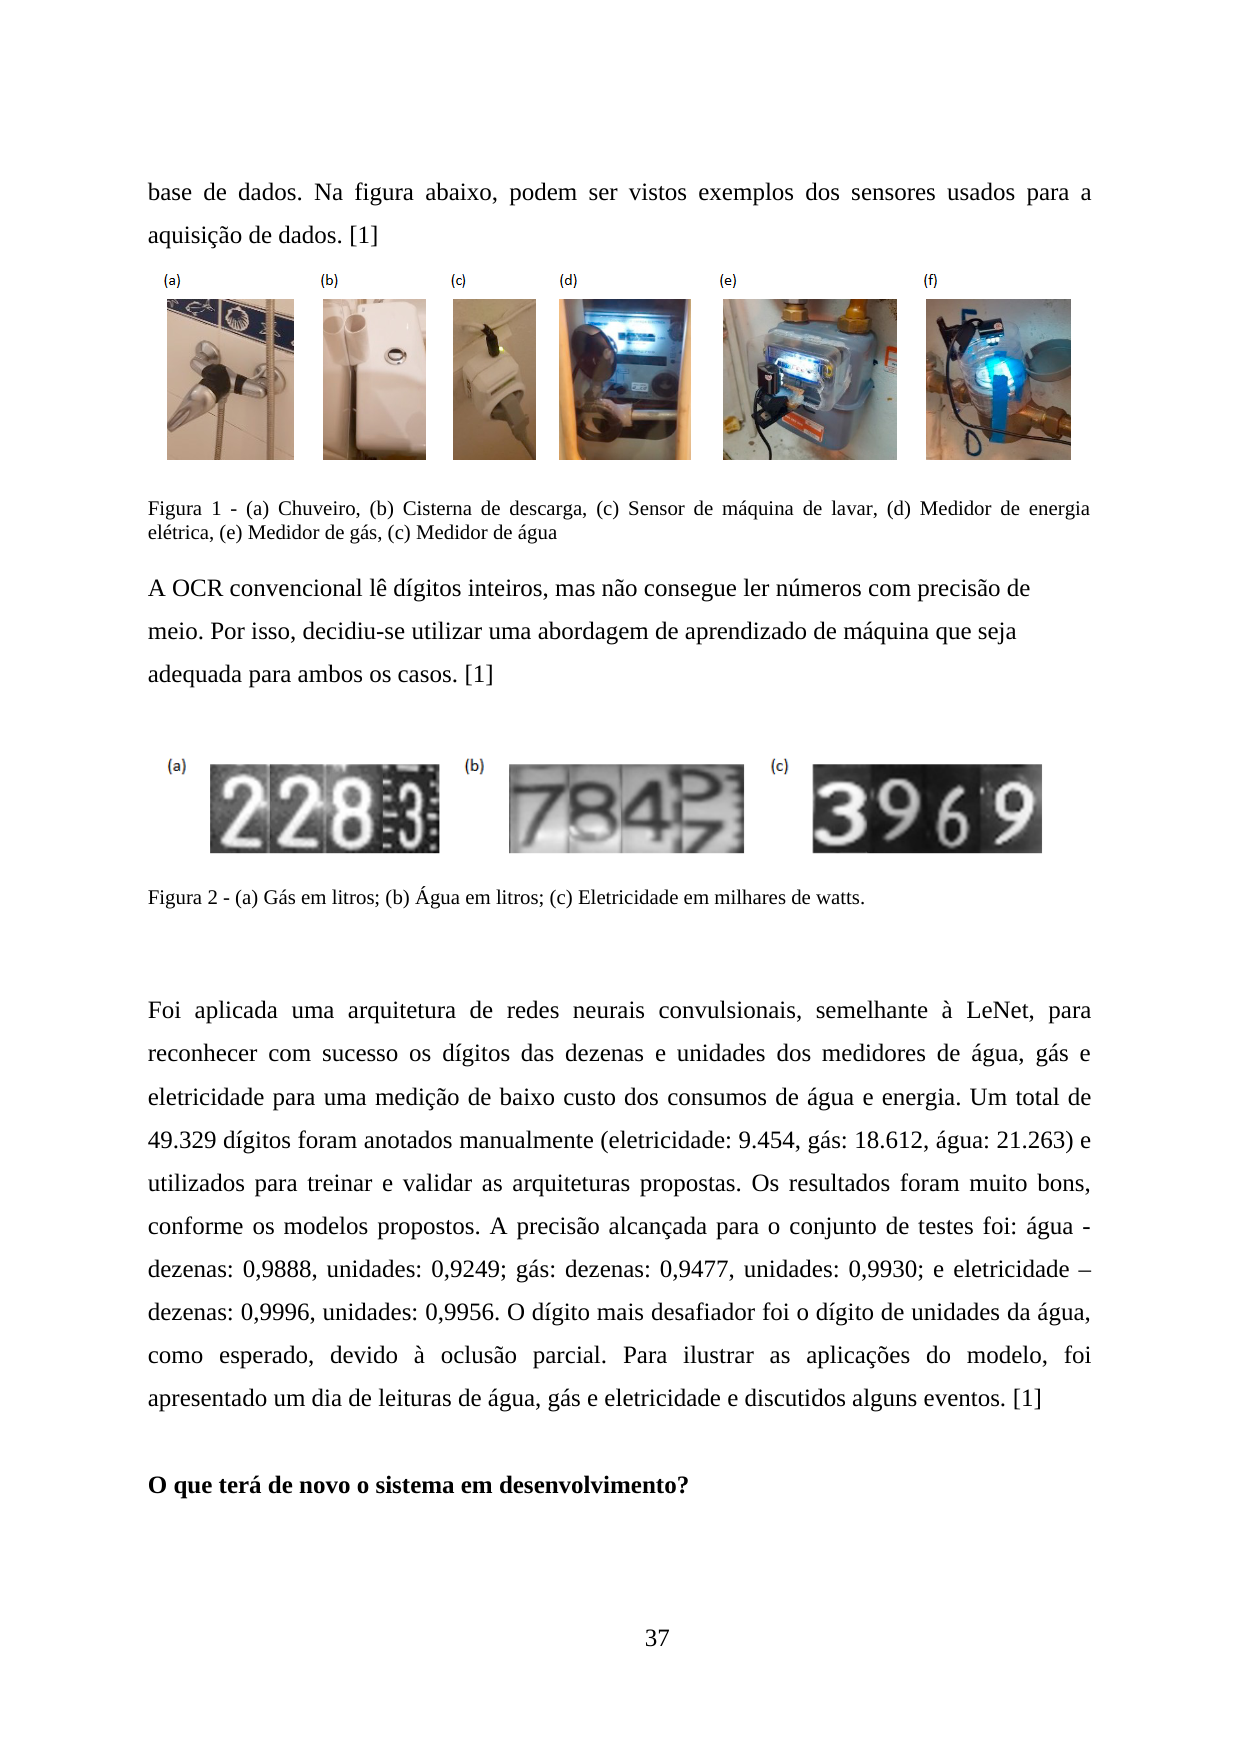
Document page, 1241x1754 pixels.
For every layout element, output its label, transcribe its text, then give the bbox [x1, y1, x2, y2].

picture [147, 731, 1093, 871]
text Foi aplicada uma arquitetura de redes neurais convulsionais, semelhante à LeNet, para reconhecer com sucesso os dígitos das dezenas e unidades dos medidores de água, gás e eletricidade para uma medição de baixo custo dos consumos de água e energia. Um total de 49.329 dígitos foram anotados manualmente (eletricidade: 9.454, gás: 18.612, água: 21.263) e utilizados para treinar e validar as arquiteturas propostas. Os resultados foram muito bons, conforme os modelos propostos. A precisão alcançada para o conjunto de testes foi: água - dezenas: 0,9888, unidades: 0,9249; gás: dezenas: 0,9477, unidades: 0,9930; e eletricidade – dezenas: 0,9996, unidades: 0,9956. O dígito mais desafiador foi o dígito de unidades da água, como esperado, devido à oclusão parcial. Para ilustrar as aplicações do modelo, foi apresentado um dia de leituras de água, gás e eletricidade e discutidos alguns eventos. [1] [148, 995, 1092, 1412]
text A OCR convencional lê dígitos inteiros, mas não consegue ler números com precisão de meio. Por isso, decidiu-se utilizar uma abordagem de aprendizado de máquina que seja adequada para ambos os casos. [1] [148, 573, 1092, 688]
text O que terá de novo o sistema em desenvolvimento? [148, 1470, 1092, 1498]
picture [147, 263, 1093, 482]
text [148, 177, 1092, 249]
text Figura 2 - (a) Gás em litros; (b) Água em litros; (c) Eletricidade em milhares de watts. [148, 885, 1092, 909]
text Figura 1 - (a) Chuveiro, (b) Cisterna de descarga, (c) Sensor de máquina de lavar, (d) Medidor de energia elétrica, (e) Medidor de gás, (c) Medidor de água [148, 496, 1092, 544]
